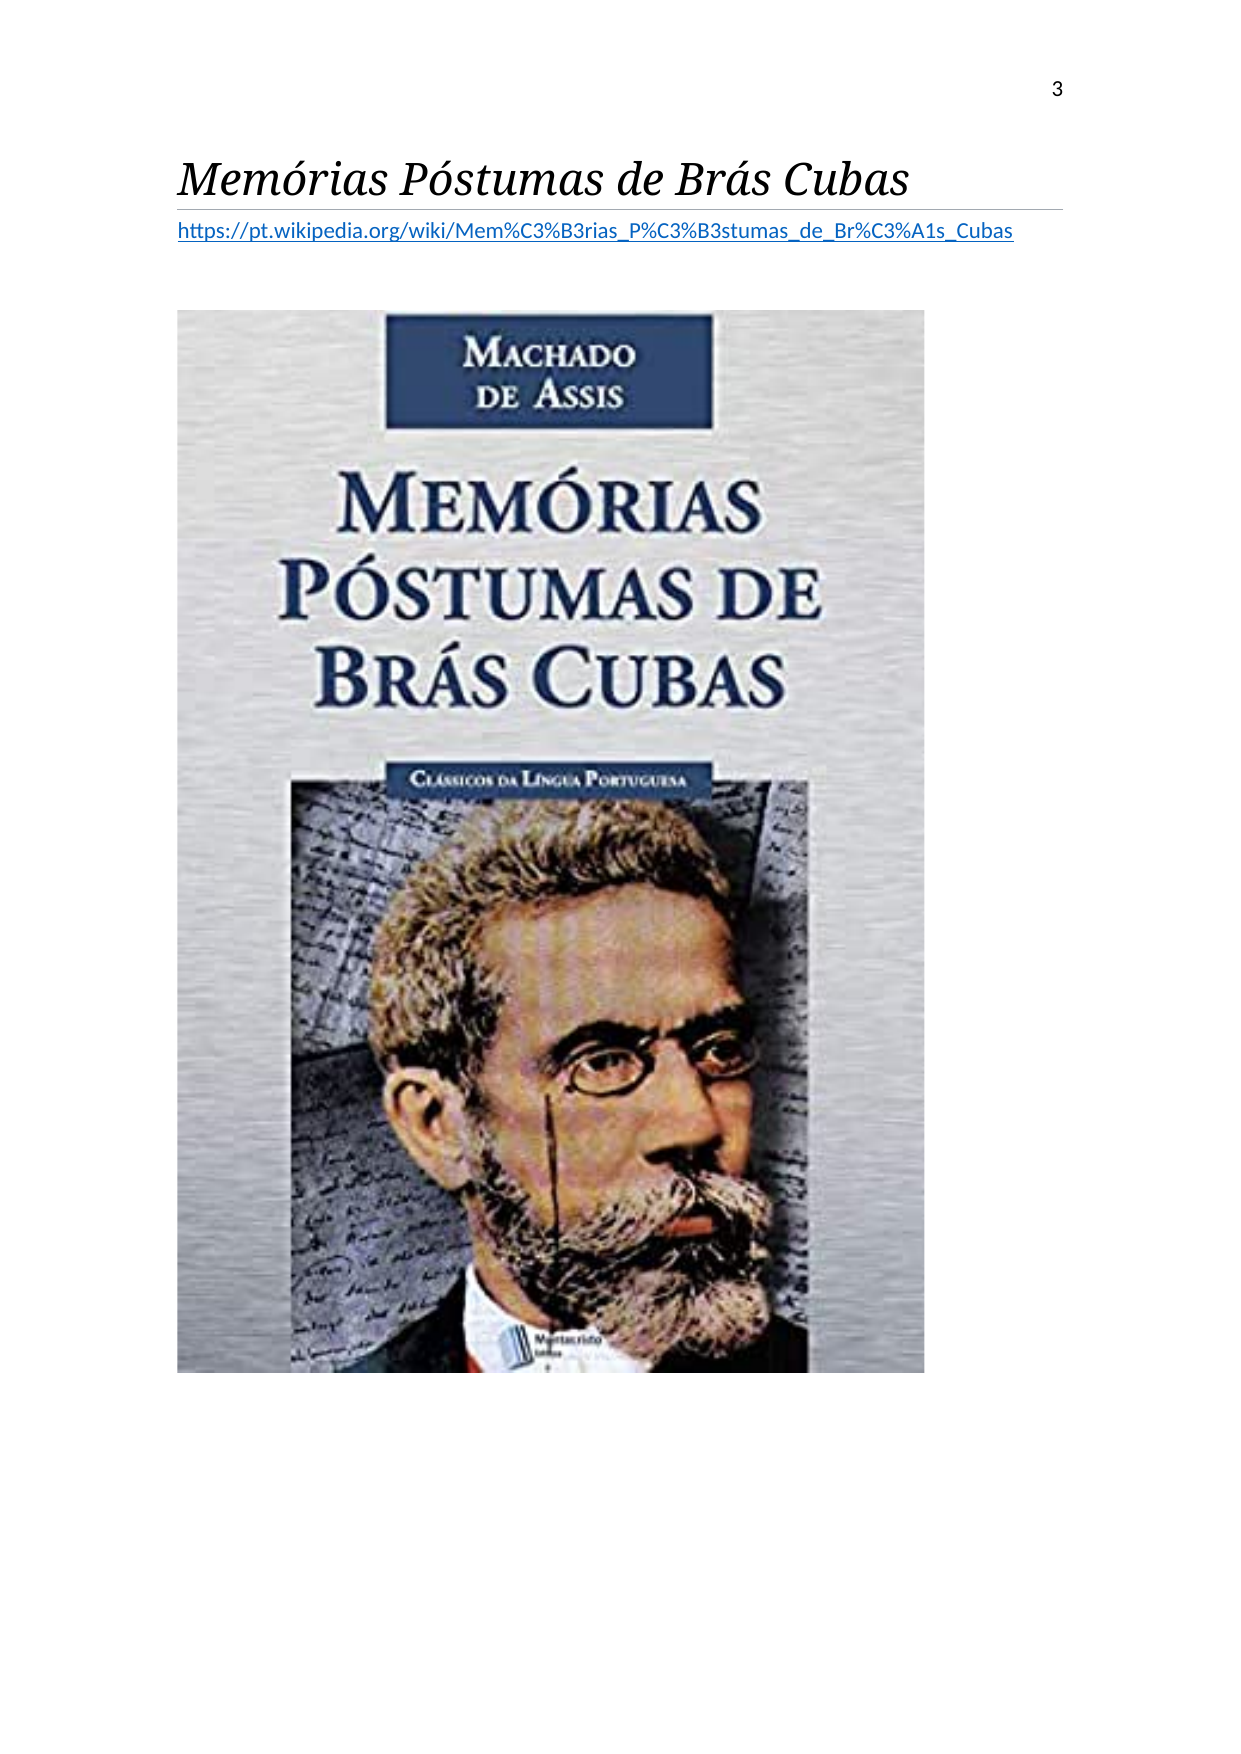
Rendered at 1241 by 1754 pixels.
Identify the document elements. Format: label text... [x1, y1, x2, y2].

picture [177, 310, 925, 1373]
text https://pt.wikipedia.org/wiki/Mem%C3%B3rias_P%C3%B3stumas_de_Br%C3%A1s_Cubas [177, 216, 1063, 244]
subtitle Memórias Póstumas de Brás Cubas [177, 148, 1063, 209]
